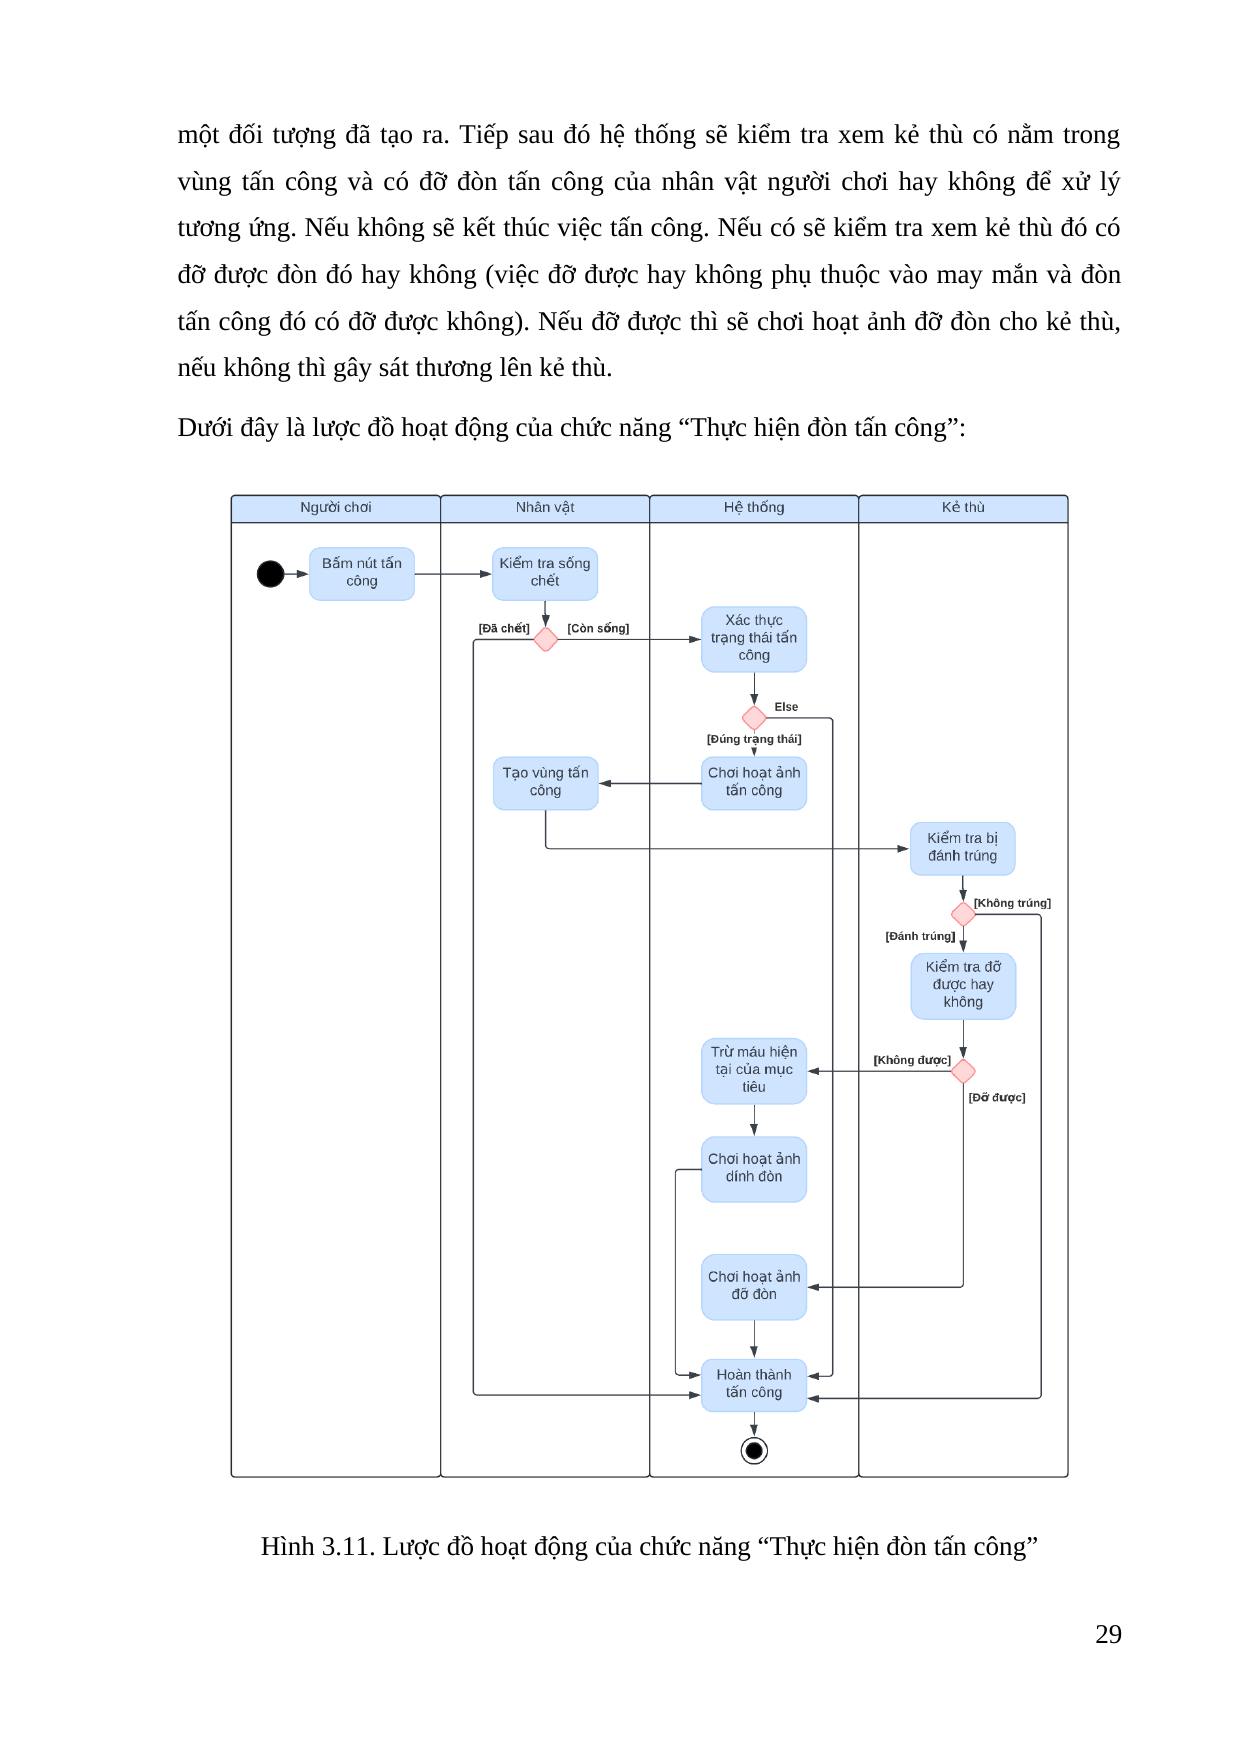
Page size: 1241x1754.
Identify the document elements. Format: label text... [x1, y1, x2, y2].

text Dưới đây là lược đồ hoạt động của chức năng “Thực hiện đòn tấn công”: [177, 411, 1122, 442]
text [177, 118, 1122, 383]
picture [205, 469, 1094, 1503]
